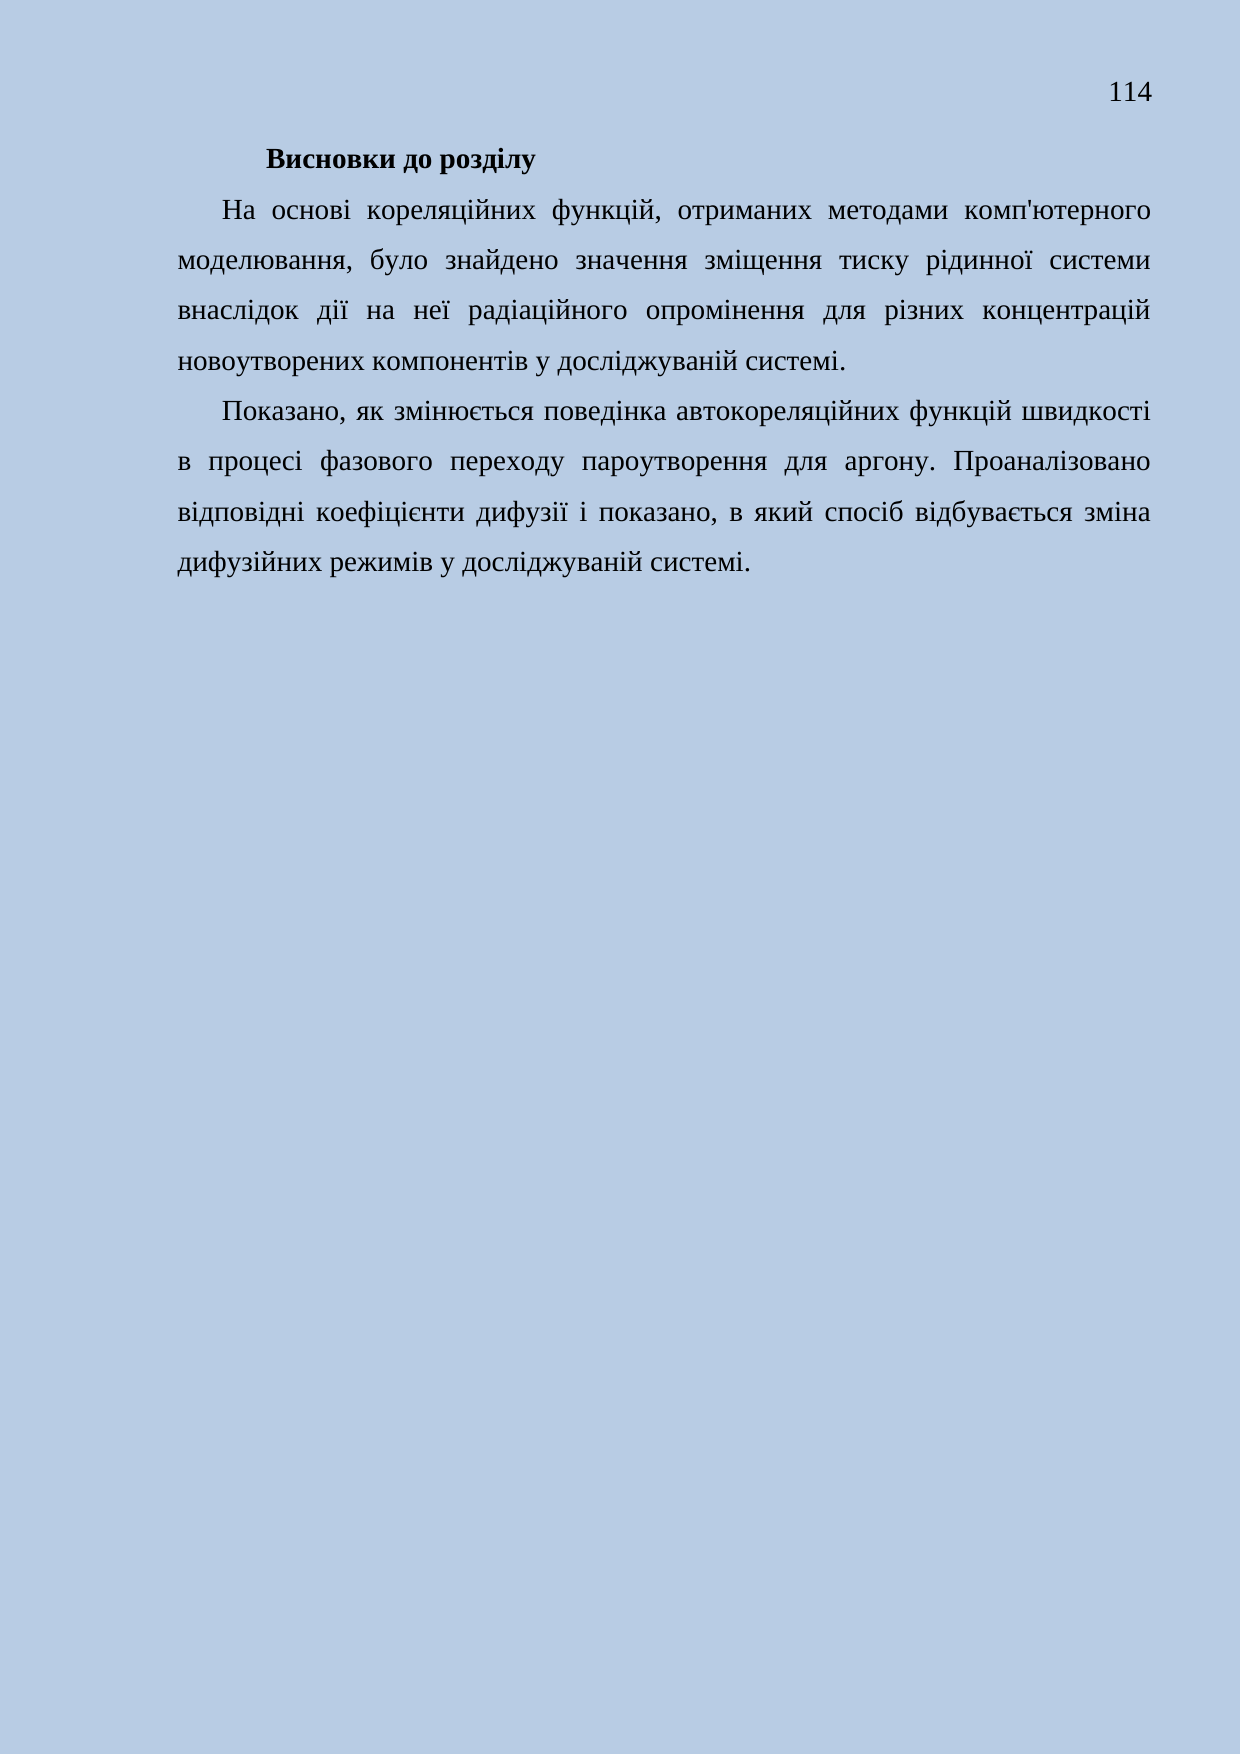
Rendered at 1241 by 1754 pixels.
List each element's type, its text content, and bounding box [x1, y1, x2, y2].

text Показано, як змінюється поведінка автокореляційних функцій швидкості в процесі фазового переходу пароутворення для аргону. Проаналізовано відповідні коефіцієнти дифузії і показано, в який спосіб відбувається зміна дифузійних режимів у досліджуваній системі. [177, 393, 1152, 578]
text На основі кореляційних функцій, отриманих методами комп'ютерного моделювання, було знайдено значення зміщення тиску рідинної системи внаслідок дії на неї радіаційного опромінення для різних концентрацій новоутворених компонентів у досліджуваній системі. [177, 192, 1152, 376]
subtitle Висновки до розділу [266, 141, 1152, 174]
